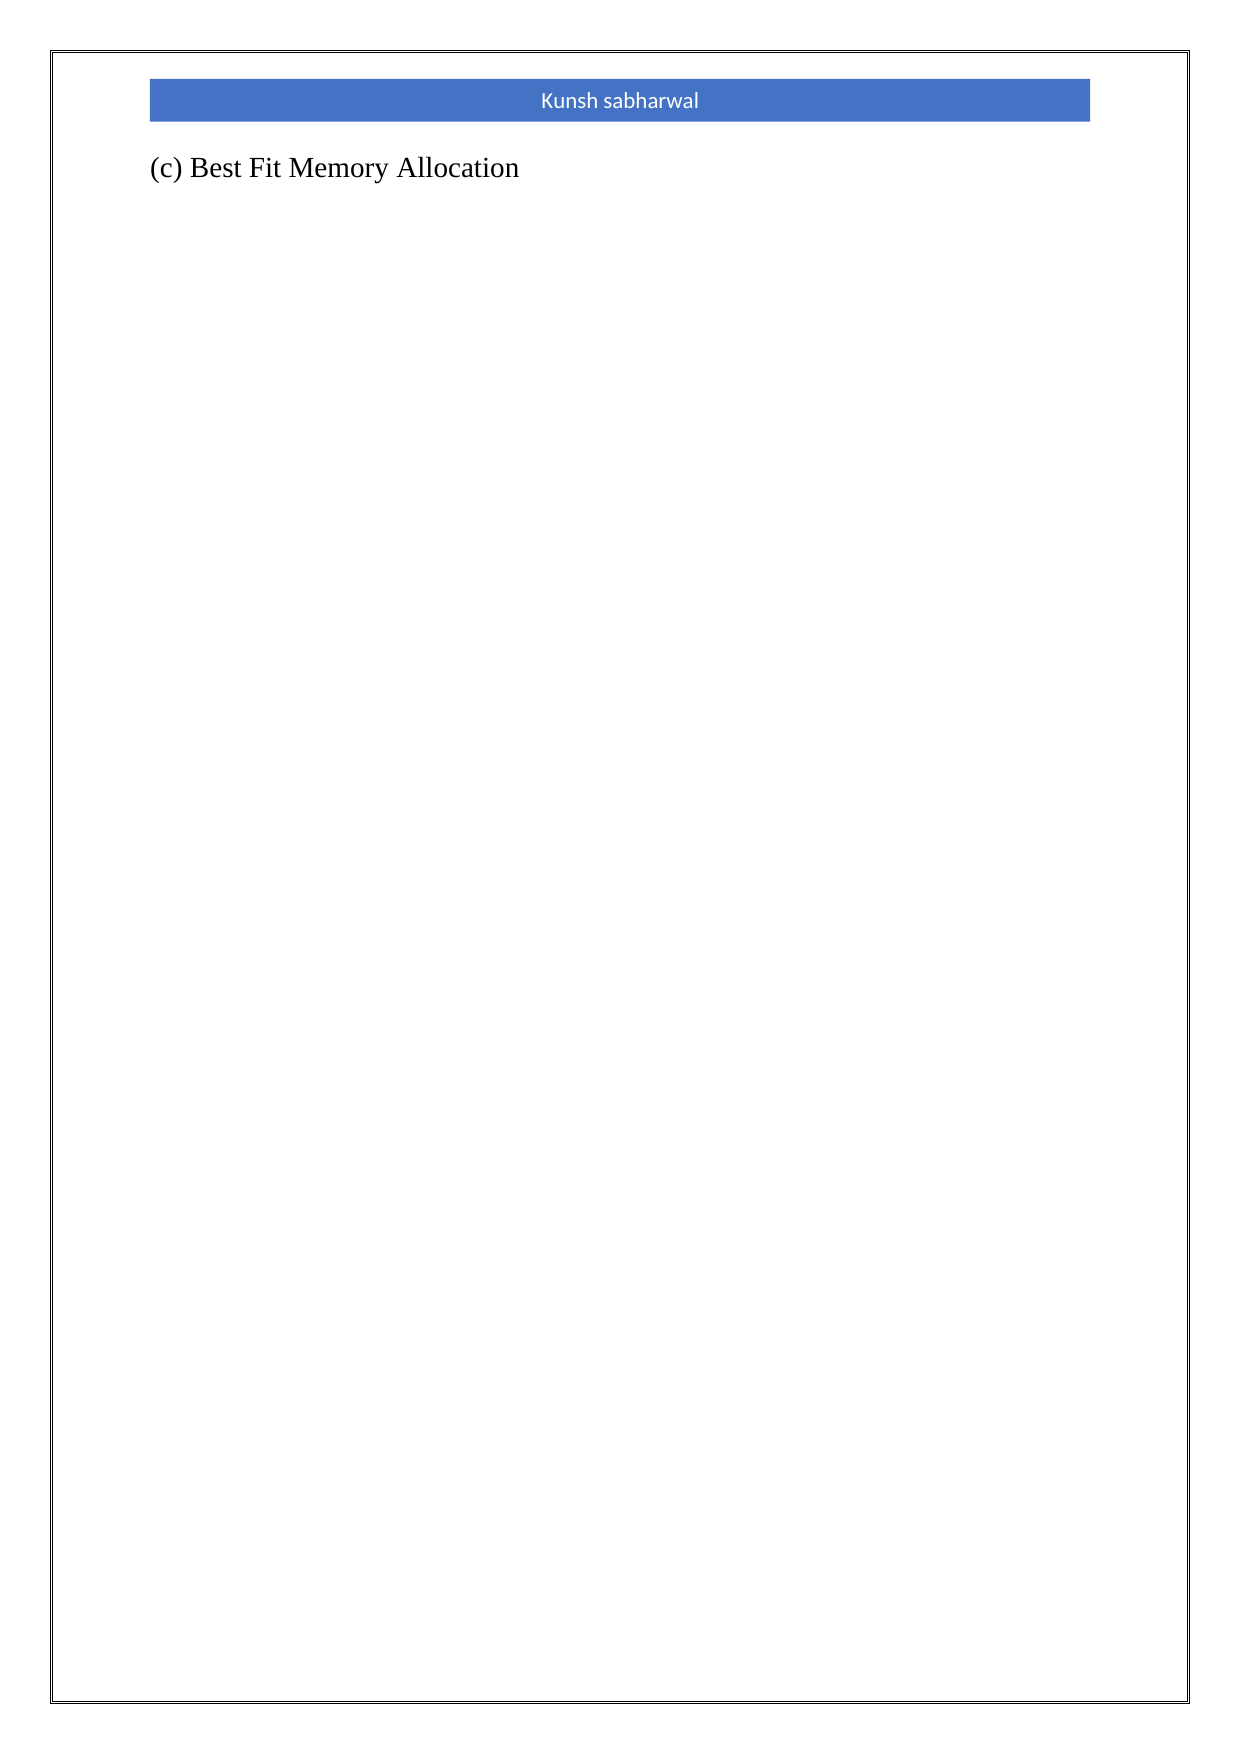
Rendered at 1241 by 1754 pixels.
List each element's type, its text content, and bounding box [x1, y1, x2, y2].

text (c) Best Fit Memory Allocation [150, 150, 1090, 183]
